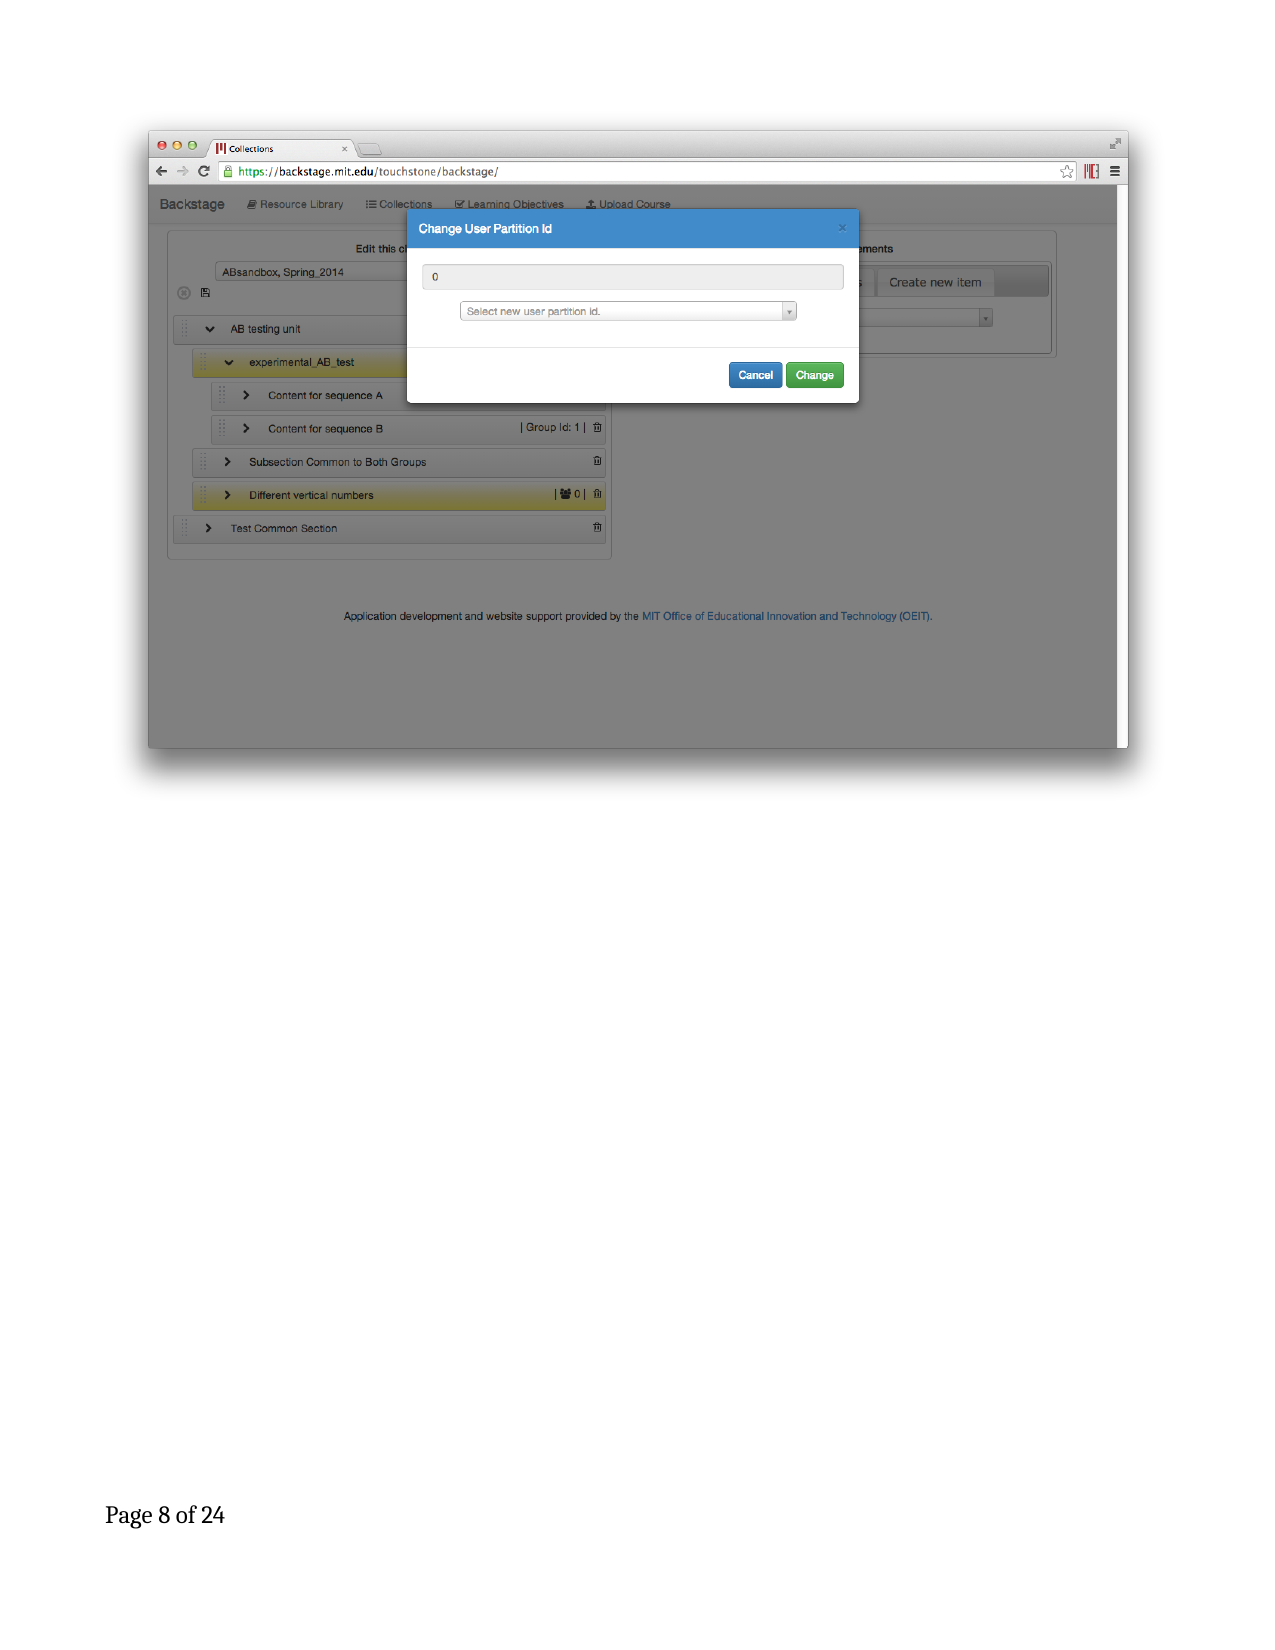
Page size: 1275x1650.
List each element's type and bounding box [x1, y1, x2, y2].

picture [105, 105, 1170, 807]
